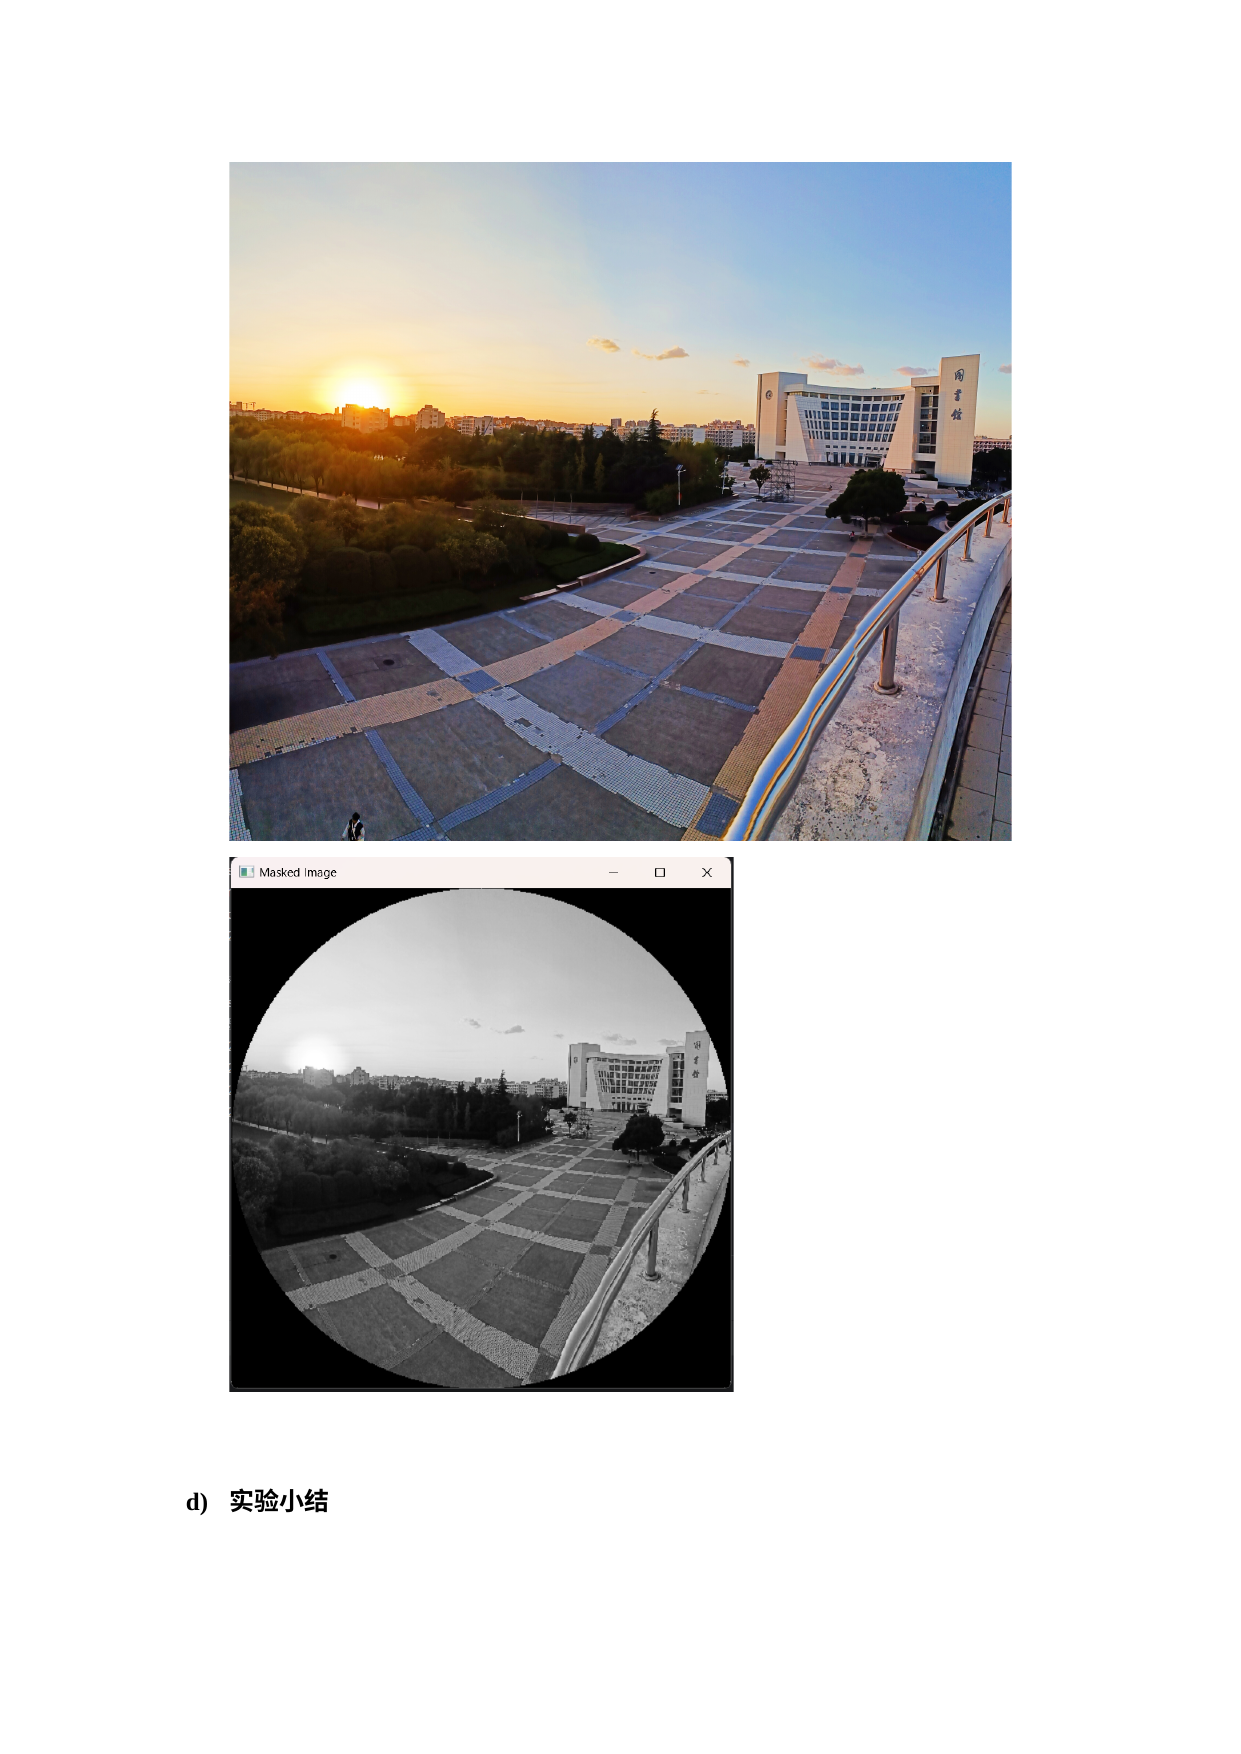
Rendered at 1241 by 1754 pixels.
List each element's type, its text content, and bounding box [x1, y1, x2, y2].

list 实验小结 [186, 1467, 1098, 1532]
picture [229, 162, 1012, 841]
picture [229, 857, 734, 1392]
